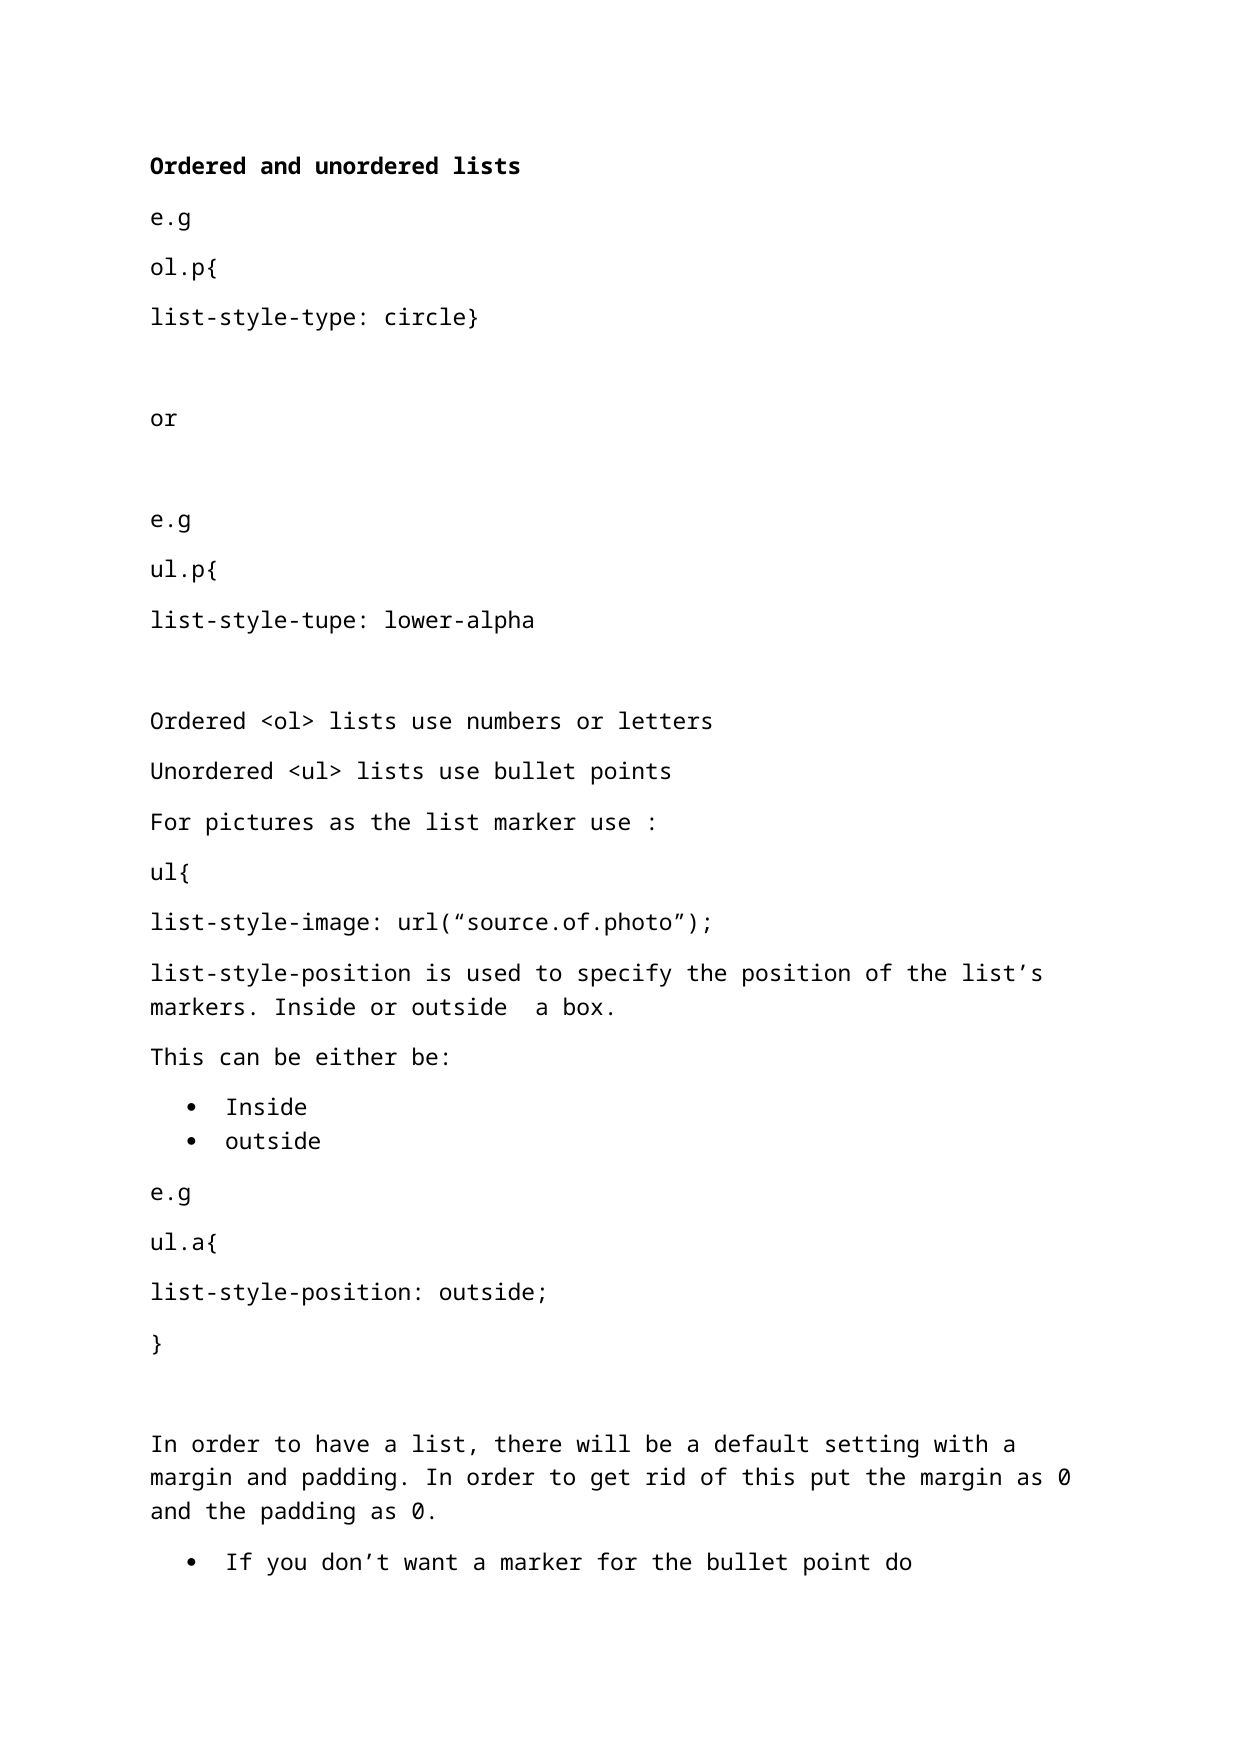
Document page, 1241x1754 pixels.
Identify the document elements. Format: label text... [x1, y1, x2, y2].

list outside [187, 1125, 1090, 1156]
text list-style-type: circle} [150, 301, 1090, 332]
text e.g [150, 200, 1090, 232]
text ul.p{ [150, 553, 1090, 584]
text list-style-position: outside; [150, 1276, 1090, 1307]
text e.g [150, 503, 1090, 534]
text or [150, 402, 1090, 433]
text Unordered <ul> lists use bullet points [150, 755, 1090, 786]
text Ordered <ol> lists use numbers or letters [150, 704, 1090, 736]
text e.g [150, 1175, 1090, 1207]
list If you don’t want a marker for the bullet point do [187, 1545, 1090, 1577]
text Ordered and unordered lists [150, 150, 1090, 181]
text This can be either be: [150, 1041, 1090, 1072]
text ol.p{ [150, 251, 1090, 282]
text list-style-image: url(“source.of.photo”); [150, 906, 1090, 937]
text list-style-position is used to specify the position of the list’s markers. Inside or outside a box. [150, 957, 1090, 1022]
text In order to have a list, there will be a default setting with a margin and padding. In order to get rid of this put the margin as 0 and the padding as 0. [150, 1427, 1090, 1526]
list Inside [187, 1091, 1090, 1122]
text } [150, 1327, 1090, 1358]
text ul.a{ [150, 1226, 1090, 1257]
text ul{ [150, 856, 1090, 887]
text For pictures as the list marker use : [150, 805, 1090, 837]
text list-style-tupe: lower-alpha [150, 604, 1090, 635]
